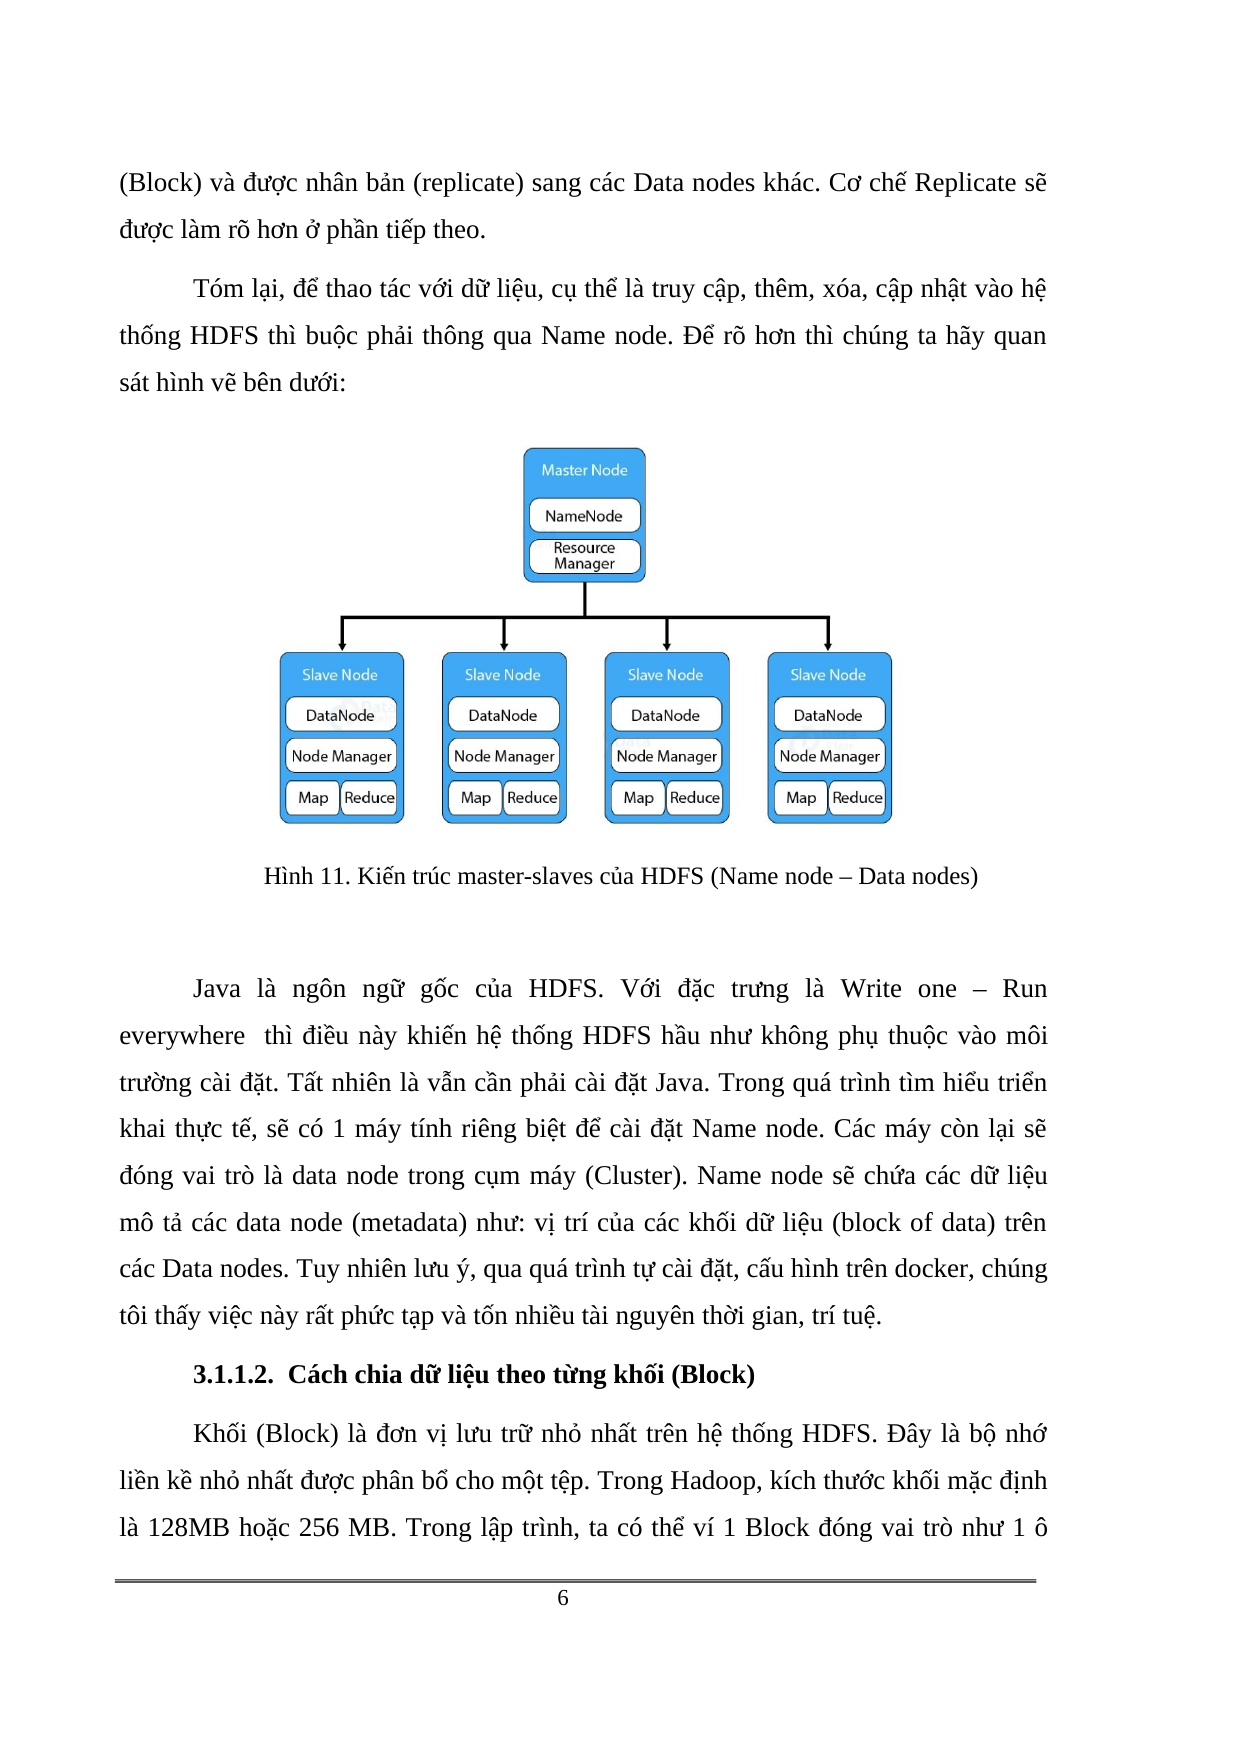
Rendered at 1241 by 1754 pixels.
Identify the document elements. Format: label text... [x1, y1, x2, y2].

subtitle 3.1.1.2. Cách chia dữ liệu theo từng khối (Block) [60, 1358, 1034, 1389]
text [119, 1418, 1049, 1542]
text Hình 11. Kiến trúc master-slaves của HDFS (Name node – Data nodes) [119, 861, 1049, 890]
picture [192, 424, 979, 836]
text Tóm lại, để thao tác với dữ liệu, cụ thể là truy cập, thêm, xóa, cập nhật vào hệ thống HDFS thì buộc phải thông qua Name node. Để rõ hơn thì chúng ta hãy quan sát hình vẽ bên dưới: [119, 272, 1049, 397]
text Java là ngôn ngữ gốc của HDFS. Với đặc trưng là Write one – Run everywhere thì điều này khiến hệ thống HDFS hầu như không phụ thuộc vào môi trường cài đặt. Tất nhiên là vẫn cần phải cài đặt Java. Trong quá trình tìm hiểu triển khai thực tế, sẽ có 1 máy tính riêng biệt để cài đặt Name node. Các máy còn lại sẽ đóng vai trò là data node trong cụm máy (Cluster). Name node sẽ chứa các dữ liệu mô tả các data node (metadata) như: vị trí của các khối dữ liệu (block of data) trên các Data nodes. Tuy nhiên lưu ý, qua quá trình tự cài đặt, cấu hình trên docker, chúng tôi thấy việc này rất phức tạp và tốn nhiều tài nguyên thời gian, trí tuệ. [119, 973, 1049, 1330]
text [119, 166, 1049, 244]
